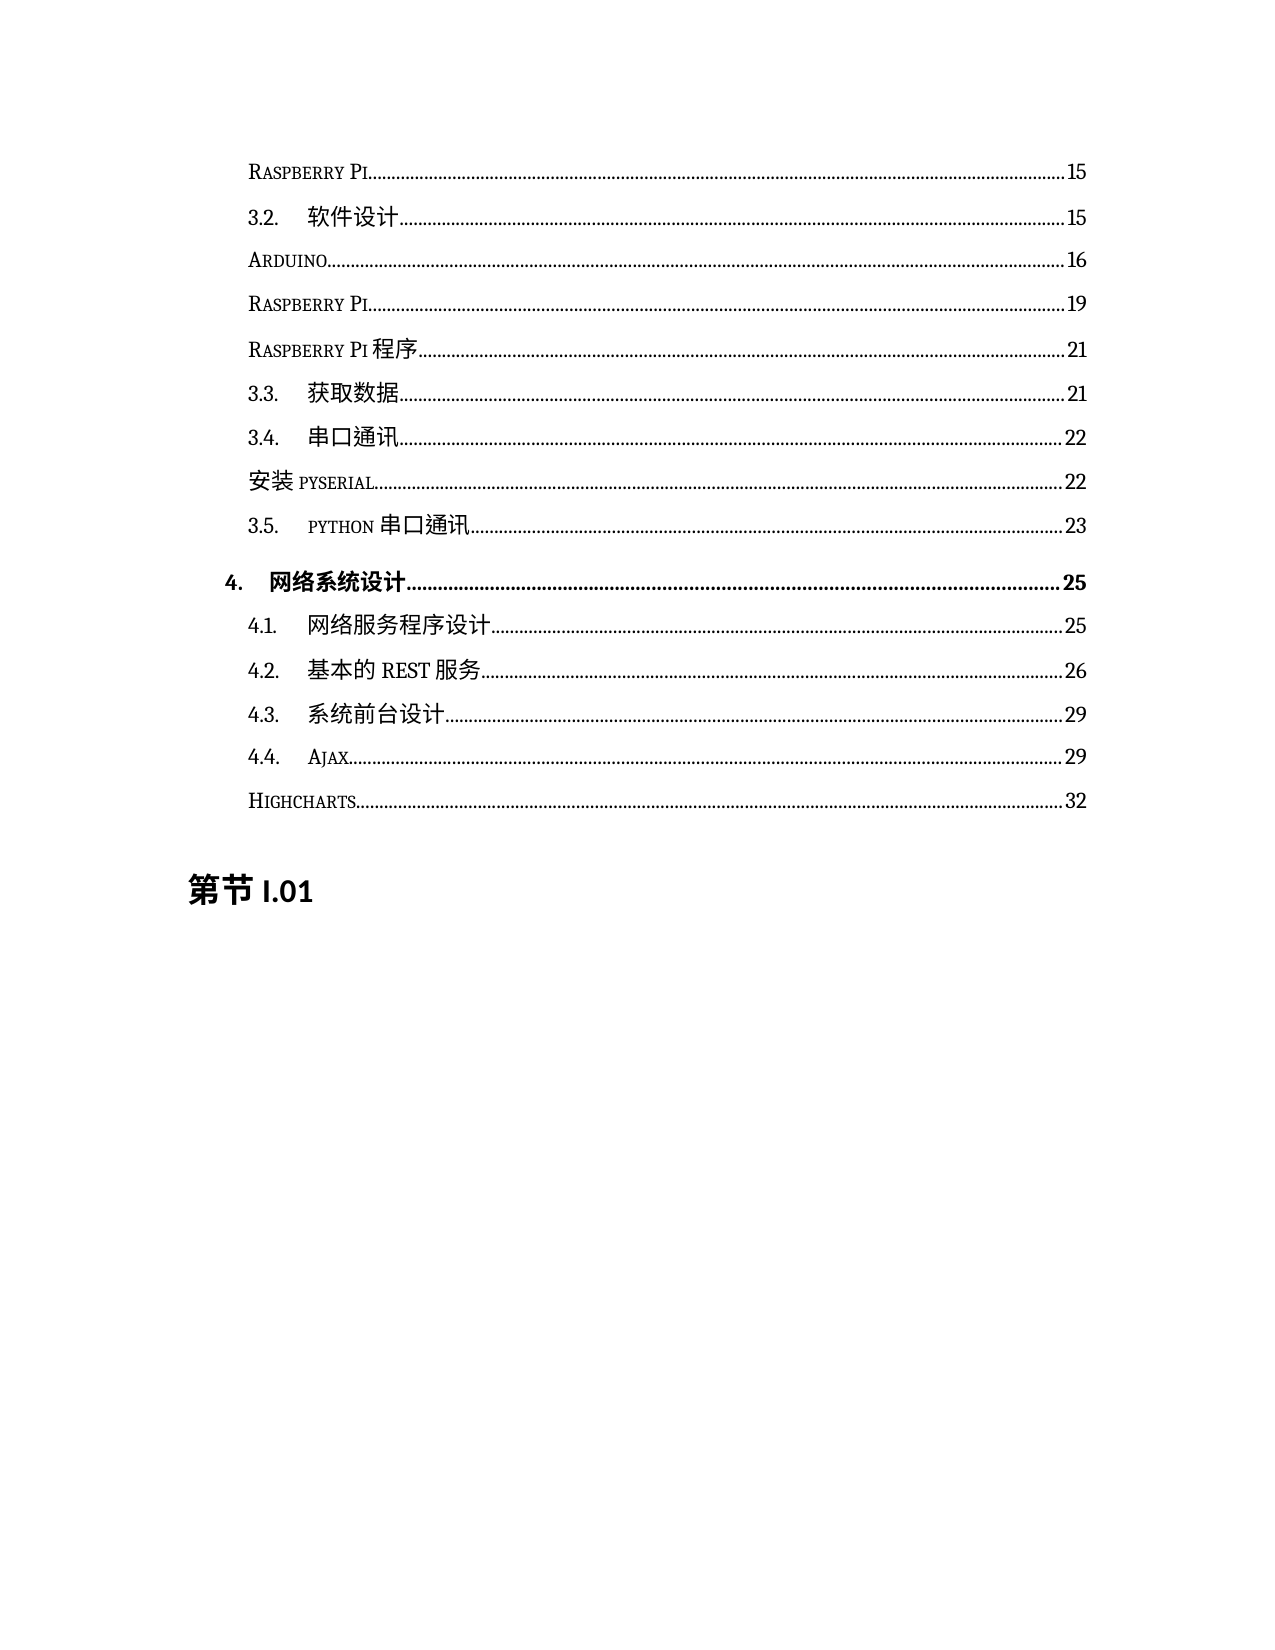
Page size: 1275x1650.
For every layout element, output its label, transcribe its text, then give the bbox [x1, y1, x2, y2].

text 4.1. 网络服务程序设计 25 [210, 603, 1087, 647]
text Arduino 16 [210, 238, 1087, 282]
text Raspberry Pi 15 [210, 150, 1087, 194]
text Raspberry Pi 19 [210, 282, 1087, 326]
text 3.2. 软件设计 15 [210, 194, 1087, 238]
text 安装pyserial 22 [210, 458, 1087, 502]
text 3.4. 串口通讯 22 [210, 414, 1087, 458]
text 4.2. 基本的REST服务 26 [210, 647, 1087, 691]
text Highcharts 32 [210, 779, 1087, 823]
text 4.3. 系统前台设计 29 [210, 691, 1087, 735]
text 4.4. Ajax 29 [210, 735, 1087, 779]
text 3.3. 获取数据 21 [210, 370, 1087, 414]
text 4. 网络系统设计 25 [187, 559, 1087, 603]
text Raspberry Pi程序 21 [210, 326, 1087, 370]
text 3.5. python串口通讯 23 [210, 502, 1087, 547]
